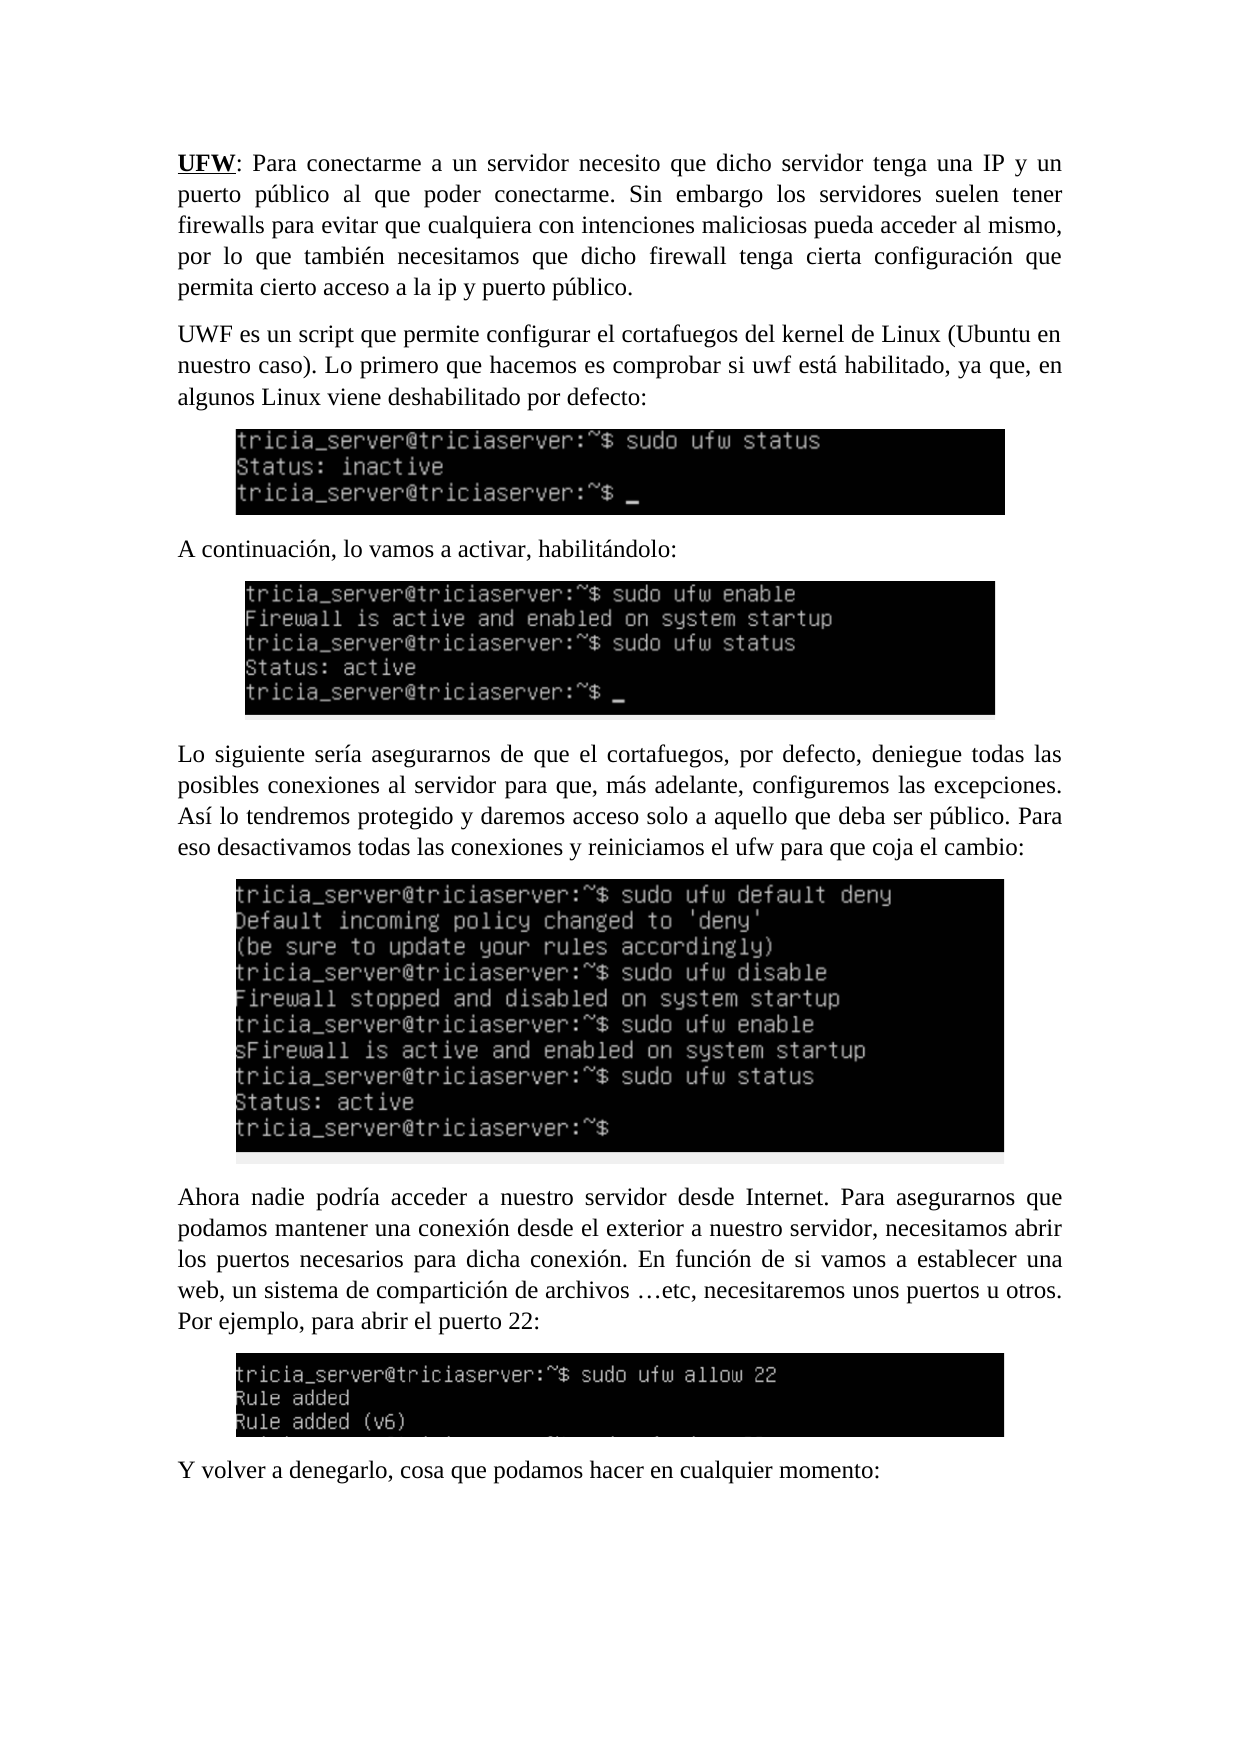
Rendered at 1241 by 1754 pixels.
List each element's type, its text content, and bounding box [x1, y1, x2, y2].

picture [236, 1353, 1005, 1437]
text Ahora nadie podría acceder a nuestro servidor desde Internet. Para asegurarnos que podamos mantener una conexión desde el exterior a nuestro servidor, necesitamos abrir los puertos necesarios para dicha conexión. En función de si vamos a establecer una web, un sistema de compartición de archivos …etc, necesitaremos unos puertos u otros. Por ejemplo, para abrir el puerto 22: [177, 1182, 1063, 1335]
text UFW: Para conectarme a un servidor necesito que dicho servidor tenga una IP y un puerto público al que poder conectarme. Sin embargo los servidores suelen tener firewalls para evitar que cualquiera con intenciones maliciosas pueda acceder al mismo, por lo que también necesitamos que dicho firewall tenga cierta configuración que permita cierto acceso a la ip y puerto público. [177, 148, 1063, 301]
picture [245, 581, 995, 720]
text Lo siguiente sería asegurarnos de que el cortafuegos, por defecto, deniegue todas las posibles conexiones al servidor para que, más adelante, configuremos las excepciones. Así lo tendremos protegido y daremos acceso solo a aquello que deba ser público. Para eso desactivamos todas las conexiones y reiniciamos el ufw para que coja el cambio: [177, 739, 1063, 861]
picture [236, 879, 1005, 1164]
text A continuación, lo vamos a activar, habilitándolo: [177, 534, 1063, 562]
picture [235, 429, 1005, 515]
text UWF es un script que permite configurar el cortafuegos del kernel de Linux (Ubuntu en nuestro caso). Lo primero que hacemos es comprobar si uwf está habilitado, ya que, en algunos Linux viene deshabilitado por defecto: [177, 319, 1063, 410]
text Y volver a denegarlo, cosa que podamos hacer en cualquier momento: [177, 1455, 1063, 1484]
